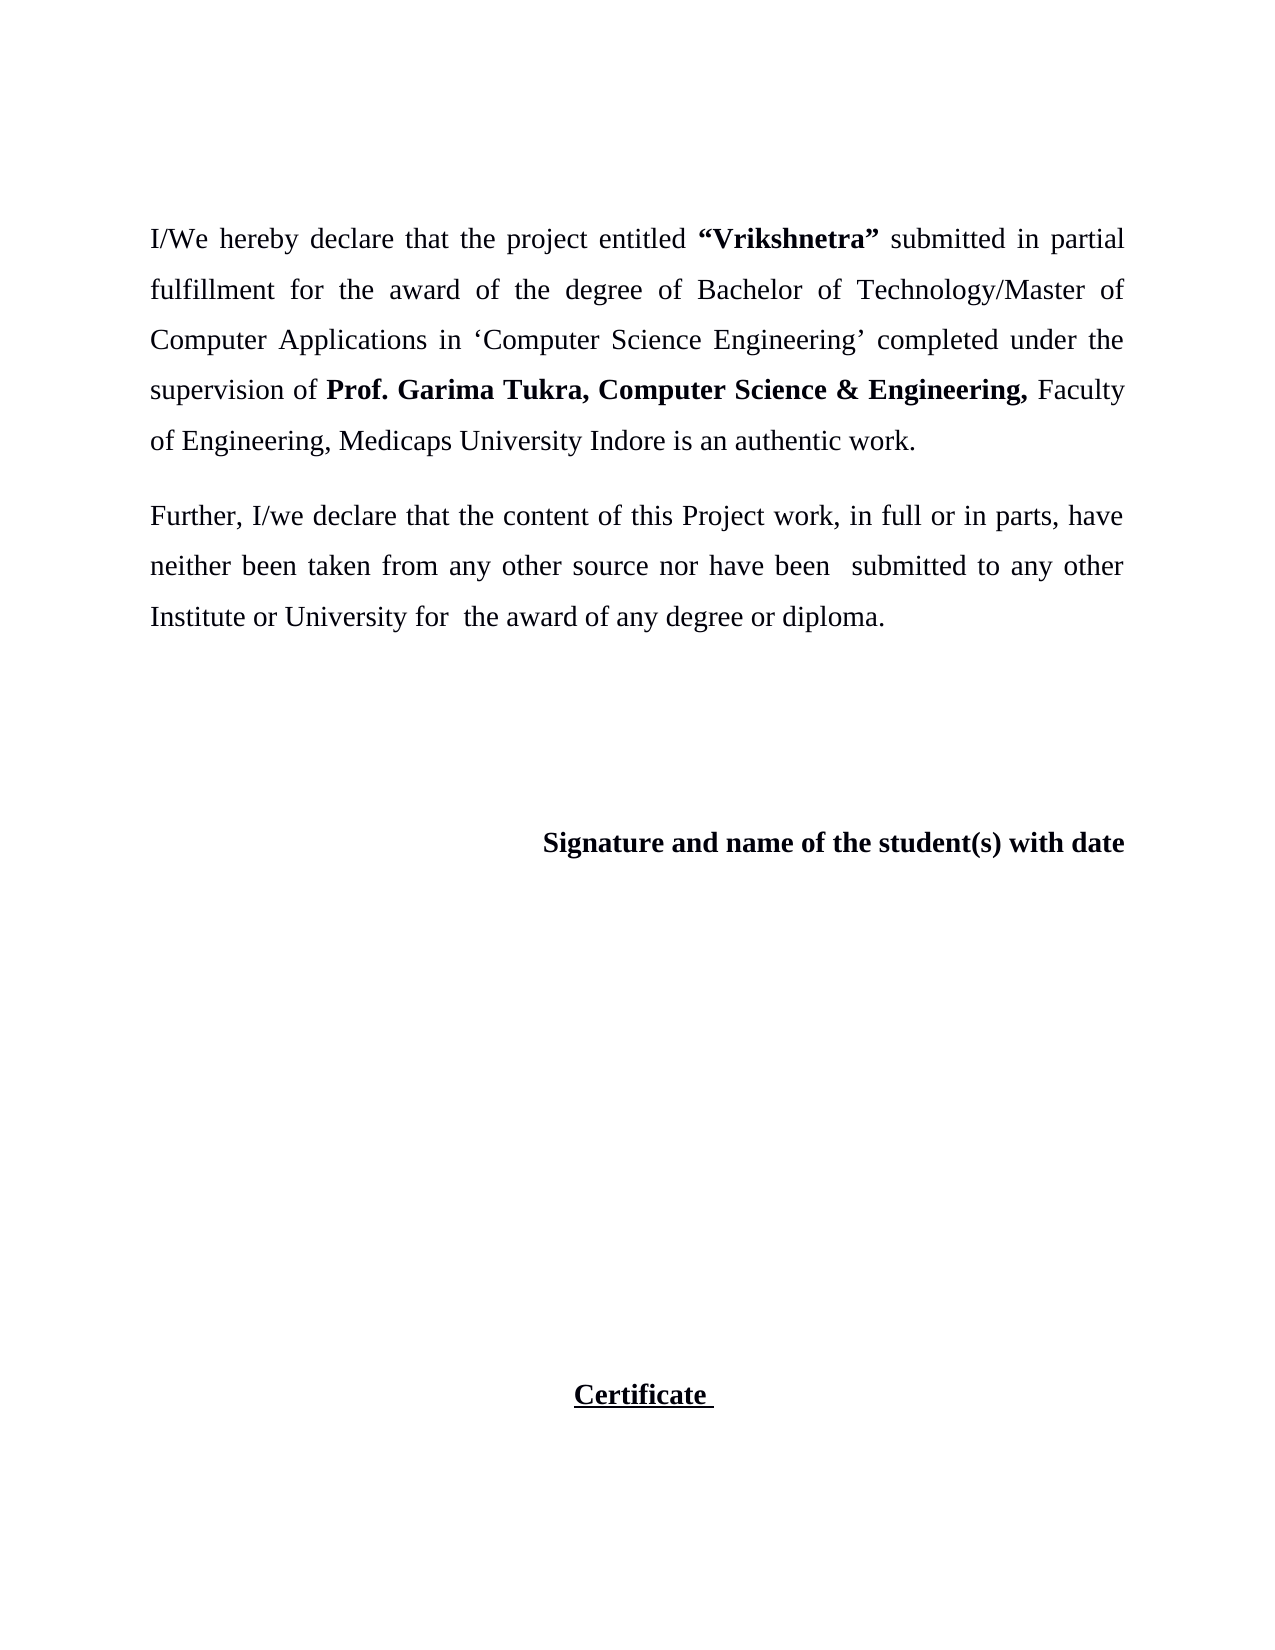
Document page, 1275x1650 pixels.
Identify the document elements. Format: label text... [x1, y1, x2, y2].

text Certificate [150, 1377, 1125, 1411]
text I/We hereby declare that the project entitled “Vrikshnetra” submitted in partial fulfillment for the award of the degree of Bachelor of Technology/Master of Computer Applications in ‘Computer Science Engineering’ completed under the supervision of Prof. Garima Tukra, Computer Science & Engineering, Faculty of Engineering, Medicaps University Indore is an authentic work. [150, 222, 1125, 456]
text Signature and name of the student(s) with date [150, 825, 1125, 858]
text Further, I/we declare that the content of this Project work, in full or in parts, have neither been taken from any other source nor have been submitted to any other Institute or University for the award of any degree or diploma. [150, 498, 1125, 632]
